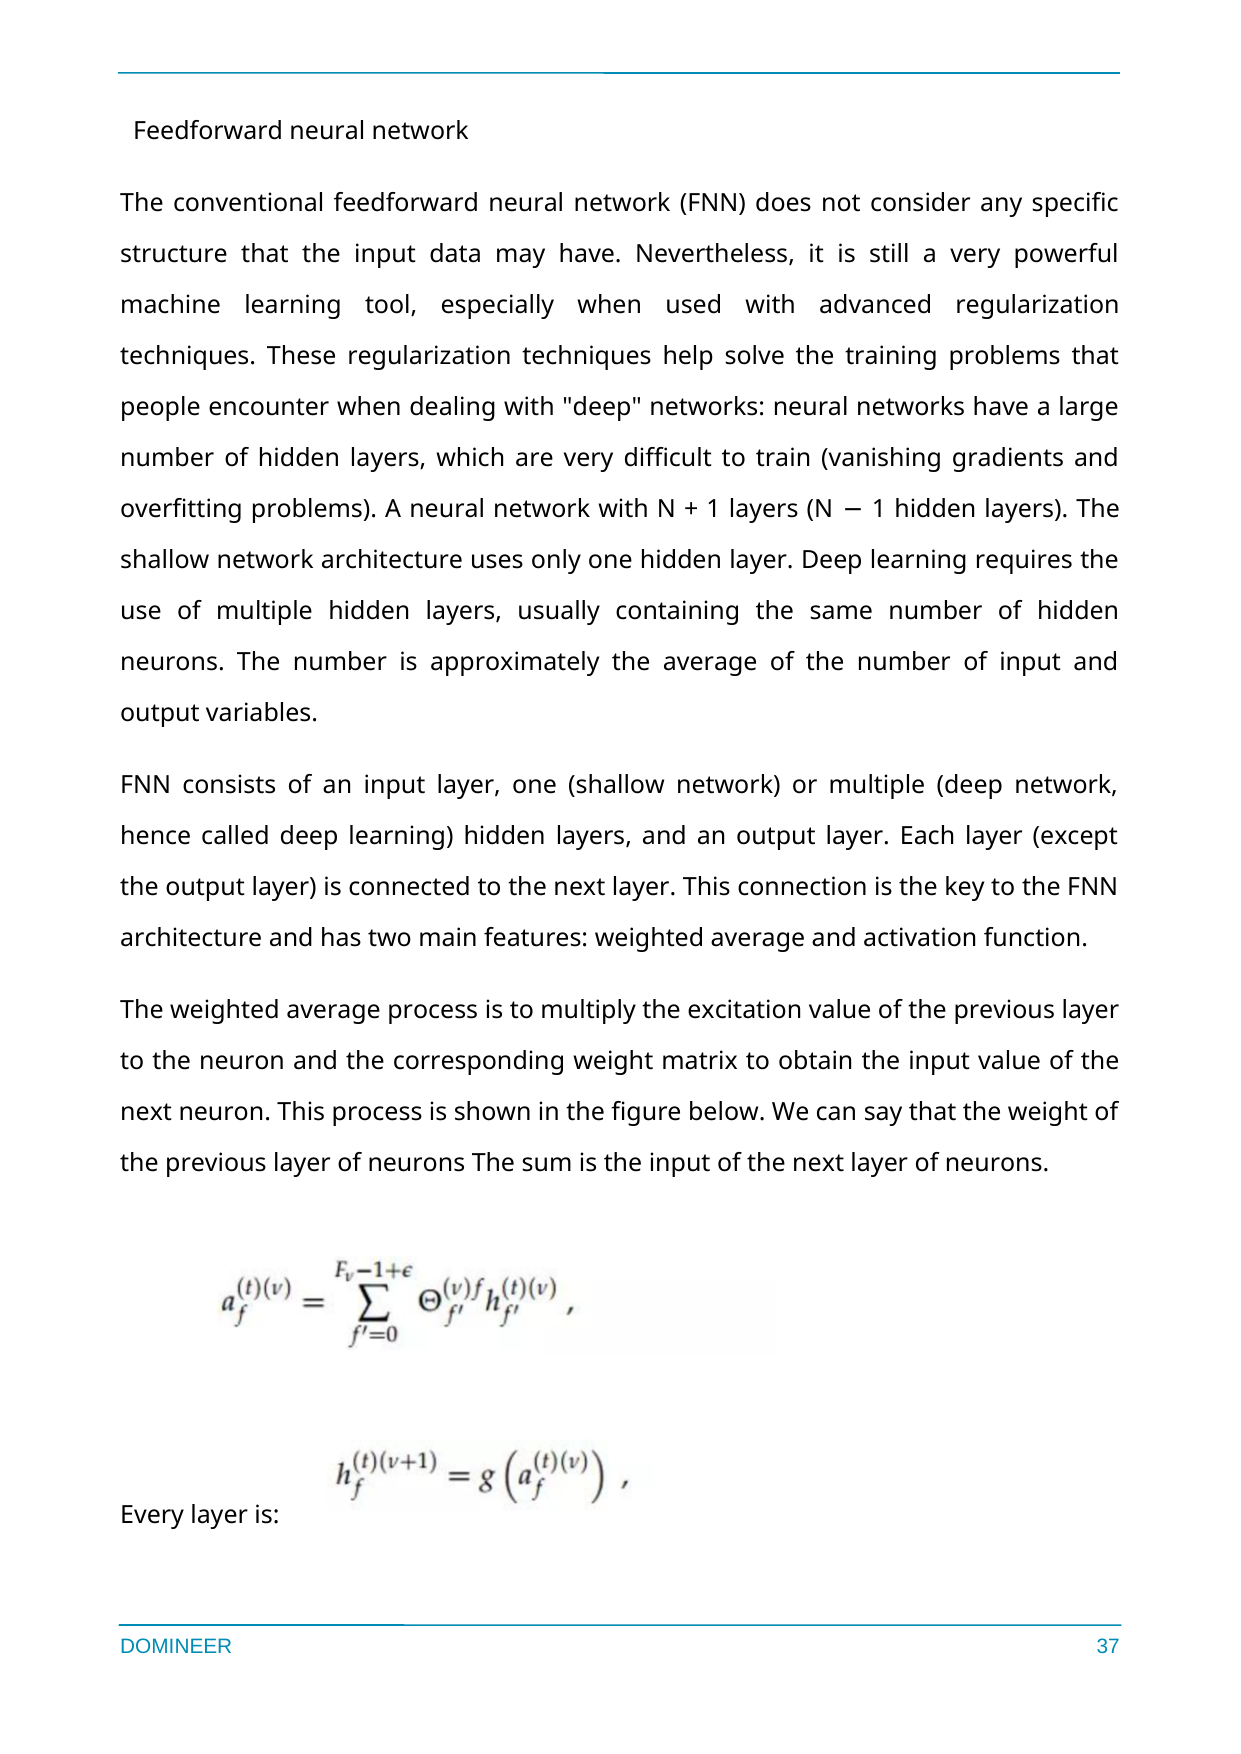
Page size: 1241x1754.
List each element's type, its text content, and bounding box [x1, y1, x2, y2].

text Feedforward neural network [120, 112, 1120, 147]
picture [279, 1402, 751, 1524]
text The weighted average process is to multiply the excitation value of the previous layer to the neuron and the corresponding weight matrix to obtain the input value of the next neuron. This process is shown in the figure below. We can say that the weight of the previous layer of neurons The sum is the input of the next layer of neurons. [120, 992, 1120, 1179]
text FNN consists of an input layer, one (shallow network) or multiple (deep network, hence called deep learning) hidden layers, and an output layer. Each layer (except the output layer) is connected to the next layer. This connection is the key to the FNN architecture and has two main features: weighted average and activation function. [120, 767, 1120, 954]
picture [120, 1216, 777, 1365]
text The conventional feedforward neural network (FNN) does not consider any specific structure that the input data may have. Nevertheless, it is still a very powerful machine learning tool, especially when used with advanced regularization techniques. These regularization techniques help solve the training problems that people encounter when dealing with "deep" networks: neural networks have a large number of hidden layers, which are very difficult to train (vanishing gradients and overfitting problems). A neural network with N + 1 layers (N − 1 hidden layers). The shallow network architecture uses only one hidden layer. Deep learning requires the use of multiple hidden layers, usually containing the same number of hidden neurons. The number is approximately the average of the number of input and output variables. [120, 184, 1120, 729]
